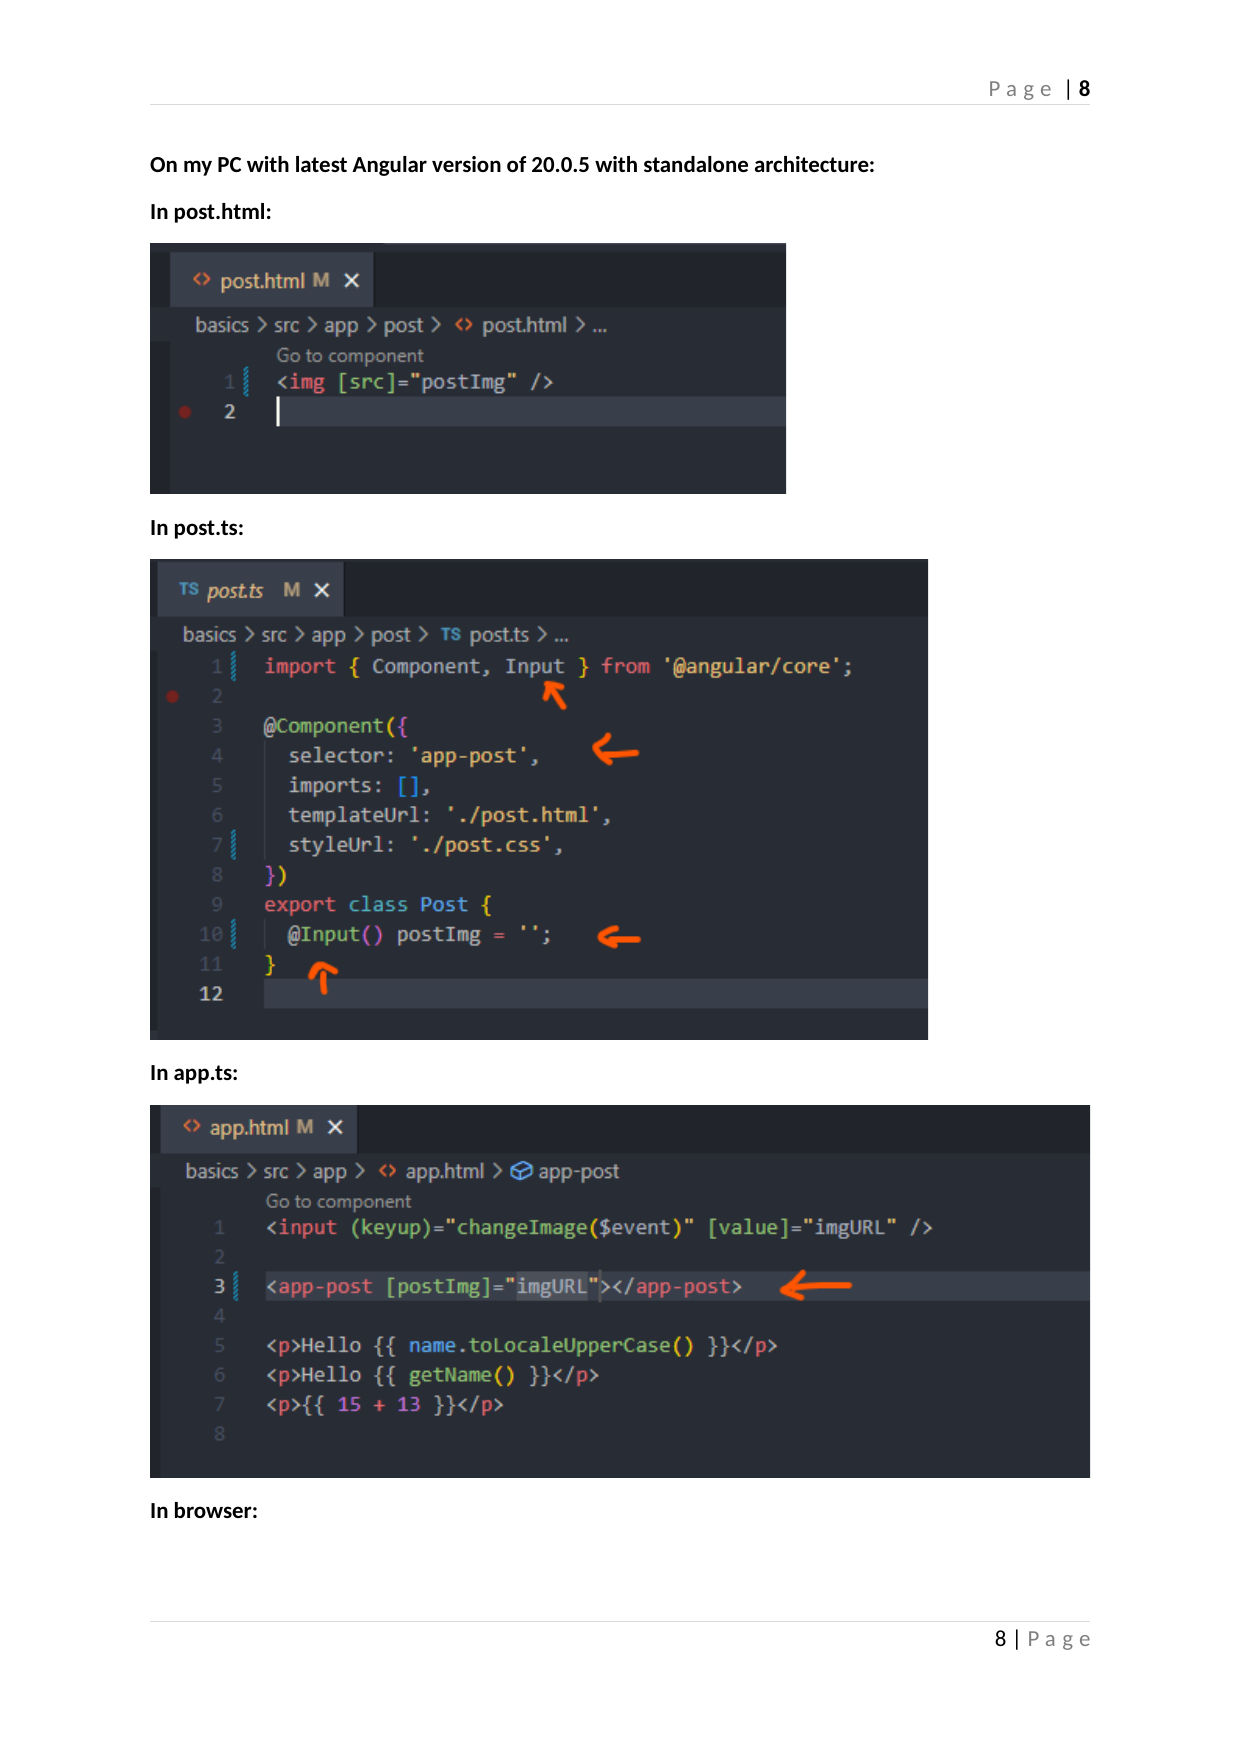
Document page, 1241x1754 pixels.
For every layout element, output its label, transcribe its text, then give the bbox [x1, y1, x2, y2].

text In app.ts: [150, 1058, 1090, 1086]
picture [150, 1105, 1091, 1478]
picture [150, 243, 787, 494]
text On my PC with latest Angular version of 20.0.5 with standalone architecture: [150, 150, 1090, 178]
picture [150, 559, 929, 1040]
text In browser: [150, 1496, 1090, 1524]
text In post.ts: [150, 513, 1090, 541]
text In post.html: [150, 197, 1090, 225]
